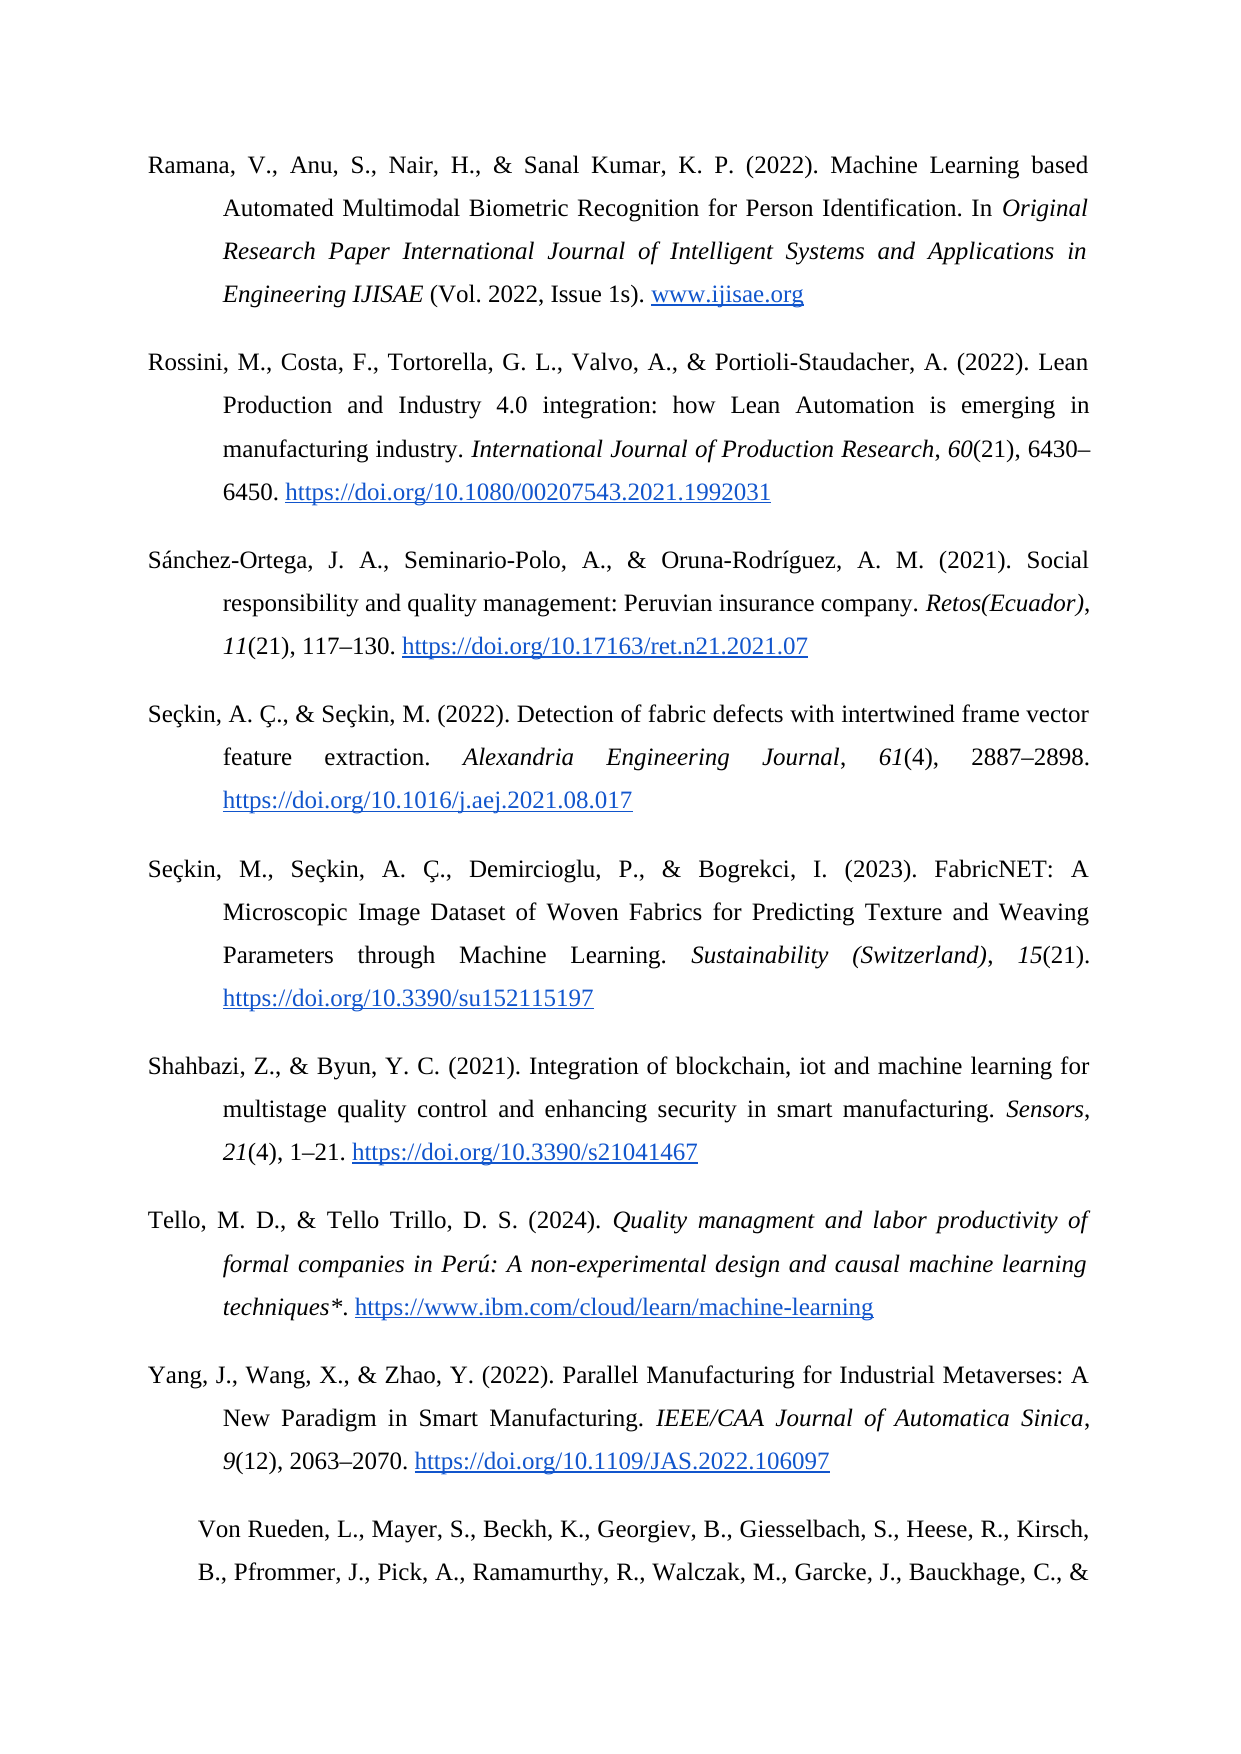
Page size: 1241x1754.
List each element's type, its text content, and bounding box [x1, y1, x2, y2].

text Seçkin, M., Seçkin, A. Ç., Demircioglu, P., & Bogrekci, I. (2023). FabricNET: A Microscopic Image Dataset of Woven Fabrics for Predicting Texture and Weaving Parameters through Machine Learning. Sustainability (Switzerland), 15(21). https://doi.org/10.3390/su152115197 [148, 854, 1090, 1012]
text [198, 1514, 1090, 1586]
text Tello, M. D., & Tello Trillo, D. S. (2024). Quality managment and labor productivity of formal companies in Perú: A non-experimental design and causal machine learning techniques*. https://www.ibm.com/cloud/learn/machine-learning [148, 1206, 1090, 1321]
text Sánchez-Ortega, J. A., Seminario-Polo, A., & Oruna-Rodríguez, A. M. (2021). Social responsibility and quality management: Peruvian insurance company. Retos(Ecuador), 11(21), 117–130. https://doi.org/10.17163/ret.n21.2021.07 [148, 545, 1090, 660]
text Yang, J., Wang, X., & Zhao, Y. (2022). Parallel Manufacturing for Industrial Metaverses: A New Paradigm in Smart Manufacturing. IEEE/CAA Journal of Automatica Sinica, 9(12), 2063–2070. https://doi.org/10.1109/JAS.2022.106097 [148, 1360, 1090, 1475]
text Rossini, M., Costa, F., Tortorella, G. L., Valvo, A., & Portioli-Staudacher, A. (2022). Lean Production and Industry 4.0 integration: how Lean Automation is emerging in manufacturing industry. International Journal of Production Research, 60(21), 6430–6450. https://doi.org/10.1080/00207543.2021.1992031 [148, 347, 1090, 506]
text Shahbazi, Z., & Byun, Y. C. (2021). Integration of blockchain, iot and machine learning for multistage quality control and enhancing security in smart manufacturing. Sensors, 21(4), 1–21. https://doi.org/10.3390/s21041467 [148, 1051, 1090, 1166]
text Ramana, V., Anu, S., Nair, H., & Sanal Kumar, K. P. (2022). Machine Learning based Automated Multimodal Biometric Recognition for Person Identification. In Original Research Paper International Journal of Intelligent Systems and Applications in Engineering IJISAE (Vol. 2022, Issue 1s). www.ijisae.org [148, 150, 1090, 308]
text Seçkin, A. Ç., & Seçkin, M. (2022). Detection of fabric defects with intertwined frame vector feature extraction. Alexandria Engineering Journal, 61(4), 2887–2898. https://doi.org/10.1016/j.aej.2021.08.017 [148, 699, 1090, 814]
